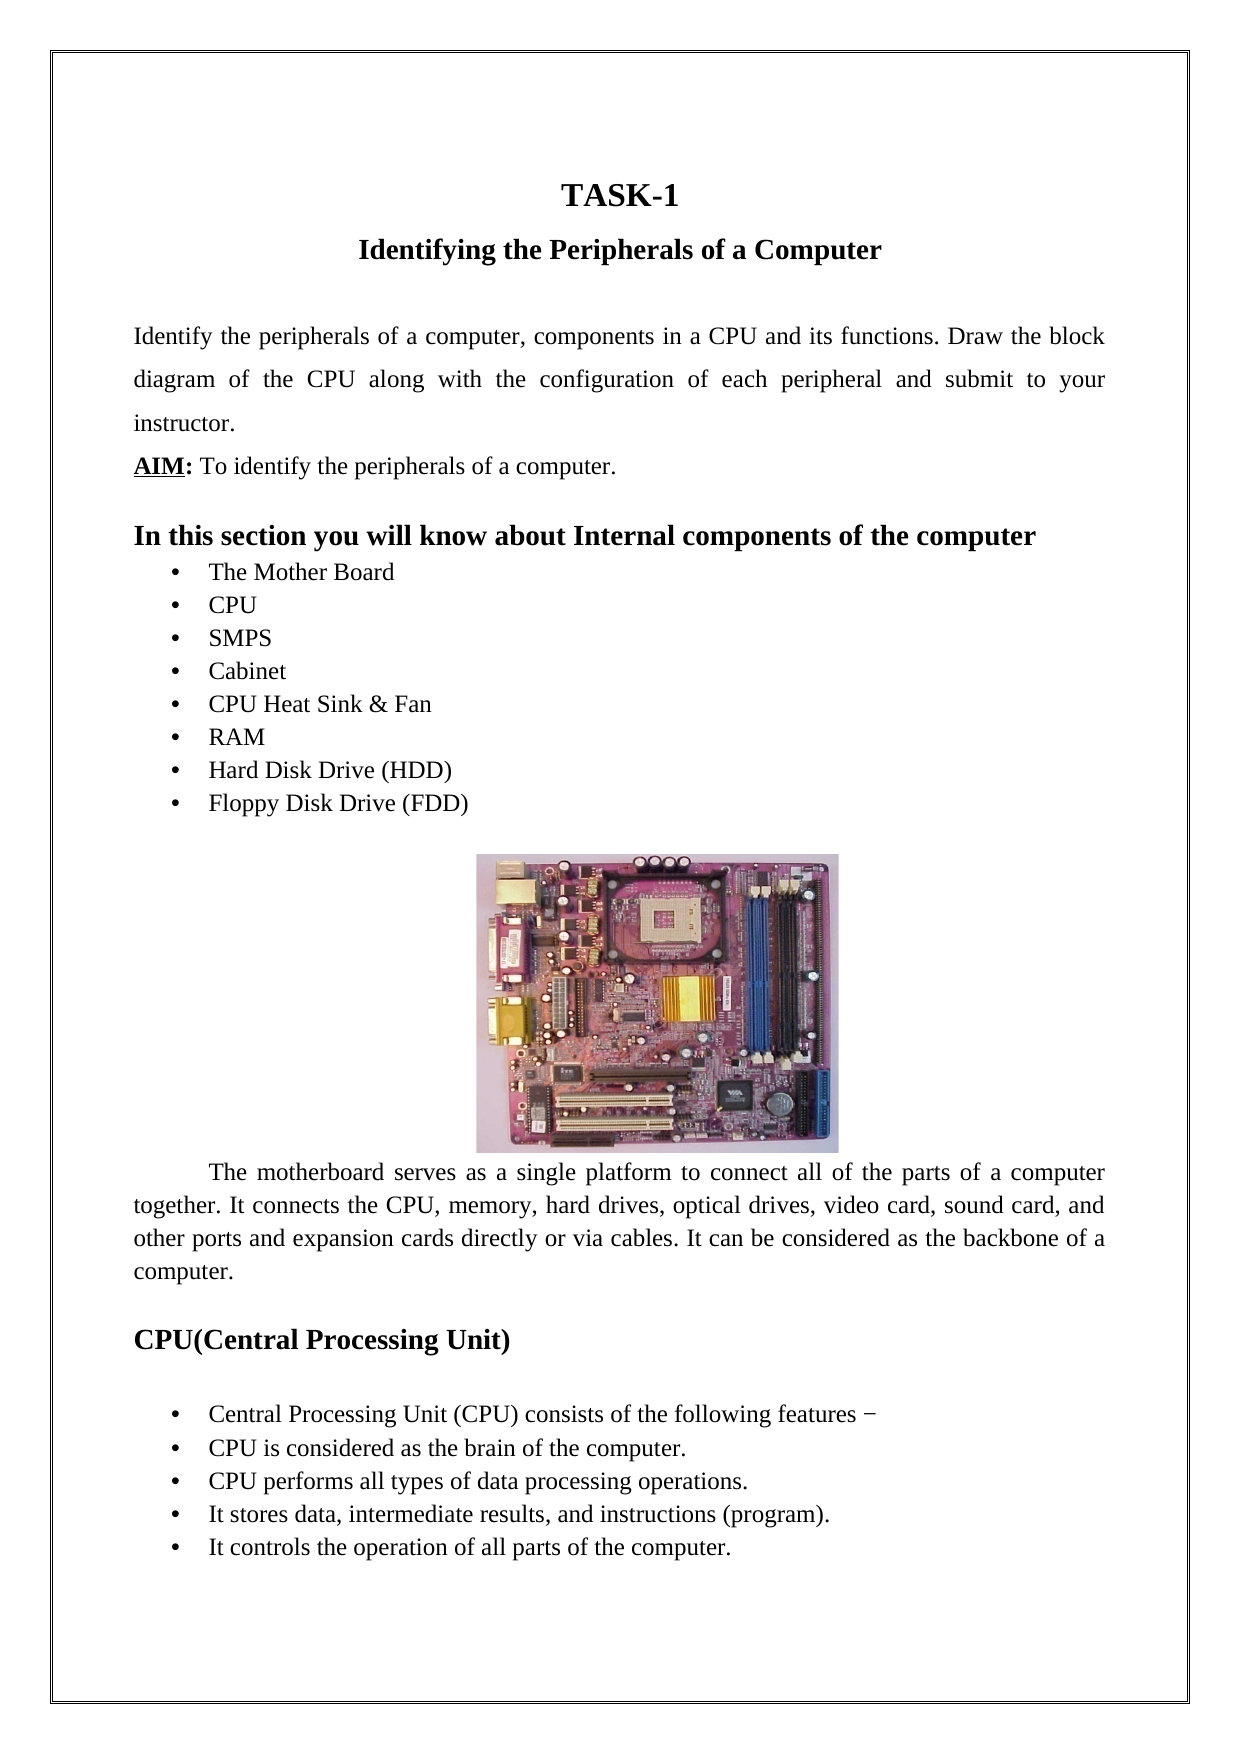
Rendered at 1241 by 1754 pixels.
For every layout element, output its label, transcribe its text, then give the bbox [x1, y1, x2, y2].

text Identifying the Peripherals of a Computer [133, 232, 1107, 266]
text Identify the peripherals of a computer, components in a CPU and its functions. Draw the block diagram of the CPU along with the configuration of each peripheral and submit to your instructor. [133, 321, 1107, 436]
list It stores data, intermediate results, and instructions (program). [171, 1499, 1107, 1528]
list Floppy Disk Drive (FDD) [171, 788, 1107, 817]
text TASK-1 [133, 175, 1107, 213]
list CPU performs all types of data processing operations. [171, 1466, 1107, 1494]
list Cabinet [171, 656, 1107, 685]
list CPU Heat Sink & Fan [171, 689, 1107, 718]
list The Mother Board [171, 557, 1107, 585]
text AIM: To identify the peripherals of a computer. [133, 451, 1107, 479]
picture [476, 854, 839, 1153]
list Central Processing Unit (CPU) consists of the following features − [171, 1399, 1107, 1428]
list RAM [171, 722, 1107, 751]
list CPU [171, 590, 1107, 618]
text The motherboard serves as a single platform to connect all of the parts of a computer together. It connects the CPU, memory, hard drives, optical drives, video card, sound card, and other ports and expansion cards directly or via cables. It can be considered as the backbone of a computer. [133, 1157, 1107, 1285]
list It controls the operation of all parts of the computer. [171, 1532, 1107, 1561]
text In this section you will know about Internal components of the computer [133, 518, 1107, 552]
list CPU is considered as the brain of the computer. [171, 1432, 1107, 1461]
text CPU(Central Processing Unit) [133, 1322, 1107, 1356]
list SMPS [171, 623, 1107, 652]
list Hard Disk Drive (HDD) [171, 755, 1107, 784]
